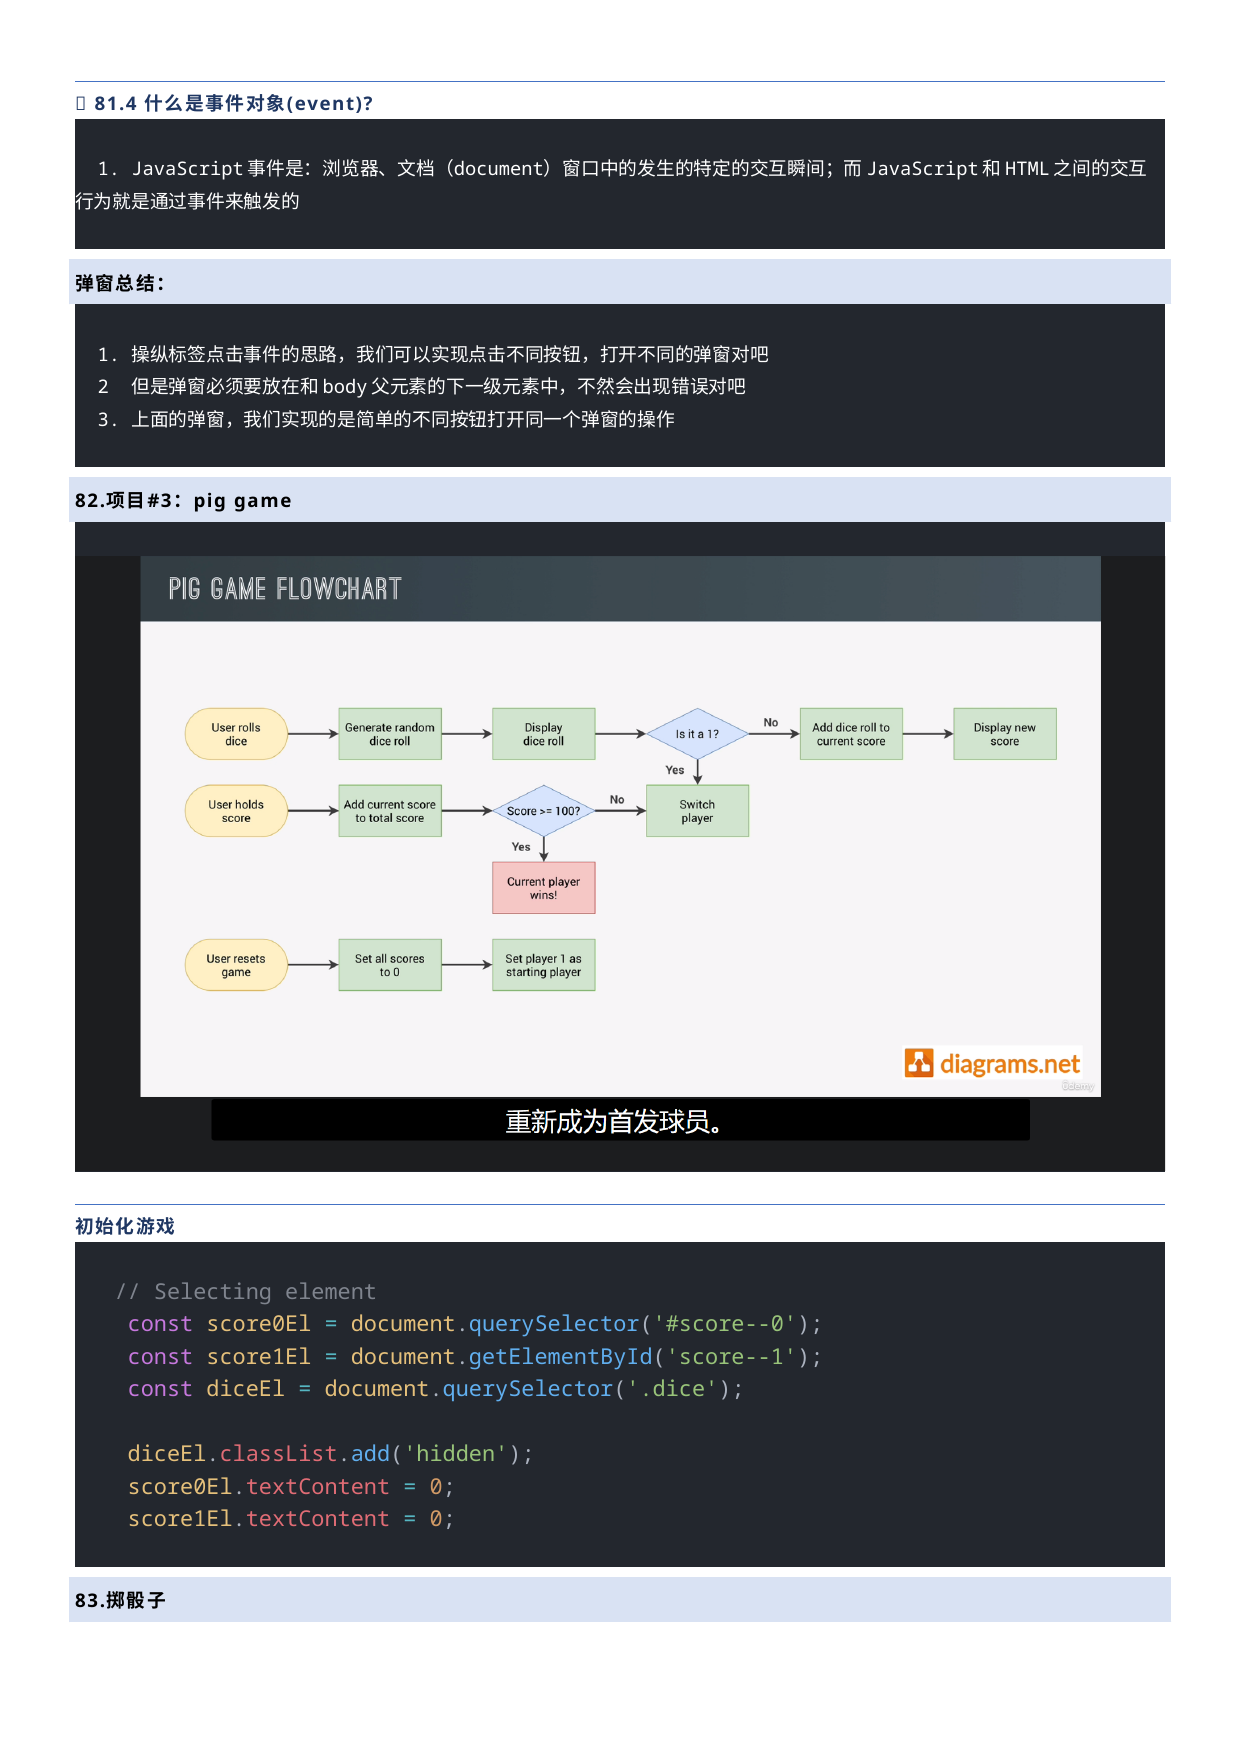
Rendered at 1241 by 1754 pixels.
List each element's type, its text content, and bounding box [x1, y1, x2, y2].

text 3. 上面的弹窗，我们实现的是简单的不同按钮打开同一个弹窗的操作 [75, 402, 1165, 434]
text score0El.textContent = 0; [75, 1469, 1165, 1502]
subtitle 82.项目#3：pig game [75, 484, 1165, 516]
picture [75, 556, 1166, 1171]
text 1. JavaScript事件是：浏览器、文档（document）窗口中的发生的特定的交互瞬间；而JavaScript和HTML之间的交互行为就是通过事件来触发的 [75, 151, 1165, 216]
text const score0El = document.querySelector('#score--0'); [75, 1307, 1165, 1339]
subtitle 83.掷骰子 [75, 1584, 1165, 1616]
subtitle 弹窗总结： [75, 266, 1165, 298]
subtitle 初始化游戏 [75, 1205, 1165, 1242]
subtitle 🎨 81.4 什么是事件对象(event)? [75, 82, 1165, 119]
text // Selecting element [75, 1274, 1165, 1307]
text score1El.textContent = 0; [75, 1502, 1165, 1534]
text diceEl.classList.add('hidden'); [75, 1437, 1165, 1469]
text 1. 操纵标签点击事件的思路，我们可以实现点击不同按钮，打开不同的弹窗对吧 [75, 337, 1165, 369]
text 2 但是弹窗必须要放在和body父元素的下一级元素中，不然会出现错误对吧 [75, 369, 1165, 402]
text const score1El = document.getElementById('score--1'); [75, 1339, 1165, 1372]
text const diceEl = document.querySelector('.dice'); [75, 1372, 1165, 1404]
